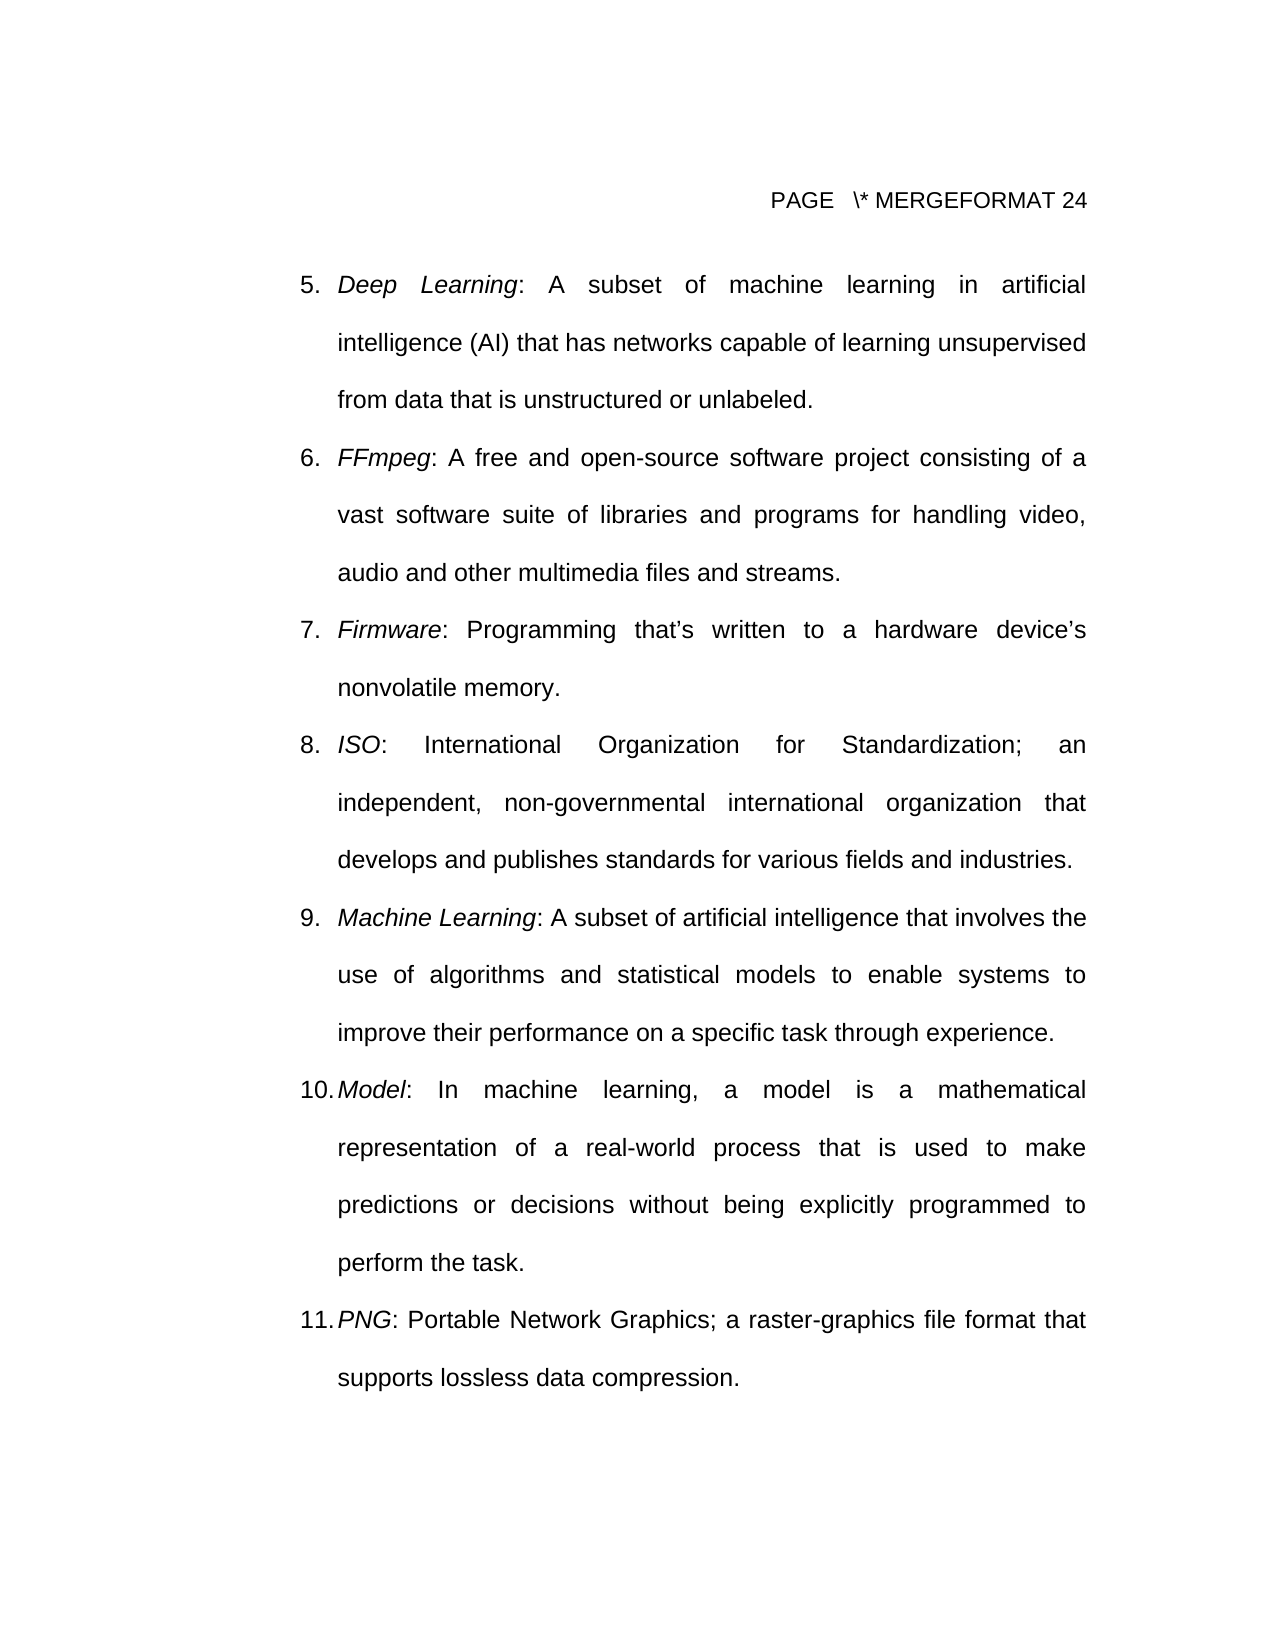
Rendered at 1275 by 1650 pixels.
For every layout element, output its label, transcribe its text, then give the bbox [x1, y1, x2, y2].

list ISO: International Organization for Standardization; an independent, non-governmental international organization that develops and publishes standards for various fields and industries. [300, 730, 1087, 874]
list Firmware: Programming that’s written to a hardware device’s nonvolatile memory. [300, 615, 1087, 701]
list FFmpeg: A free and open-source software project consisting of a vast software suite of libraries and programs for handling video, audio and other multimedia files and streams. [300, 442, 1087, 586]
list PNG: Portable Network Graphics; a raster-graphics file format that supports lossless data compression. [300, 1305, 1087, 1391]
list Deep Learning: A subset of machine learning in artificial intelligence (AI) that has networks capable of learning unsupervised from data that is unstructured or unlabeled. [300, 270, 1087, 414]
list Model: In machine learning, a model is a mathematical representation of a real-world process that is used to make predictions or decisions without being explicitly programmed to perform the task. [300, 1075, 1087, 1276]
list Machine Learning: A subset of artificial intelligence that involves the use of algorithms and statistical models to enable systems to improve their performance on a specific task through experience. [300, 902, 1087, 1046]
